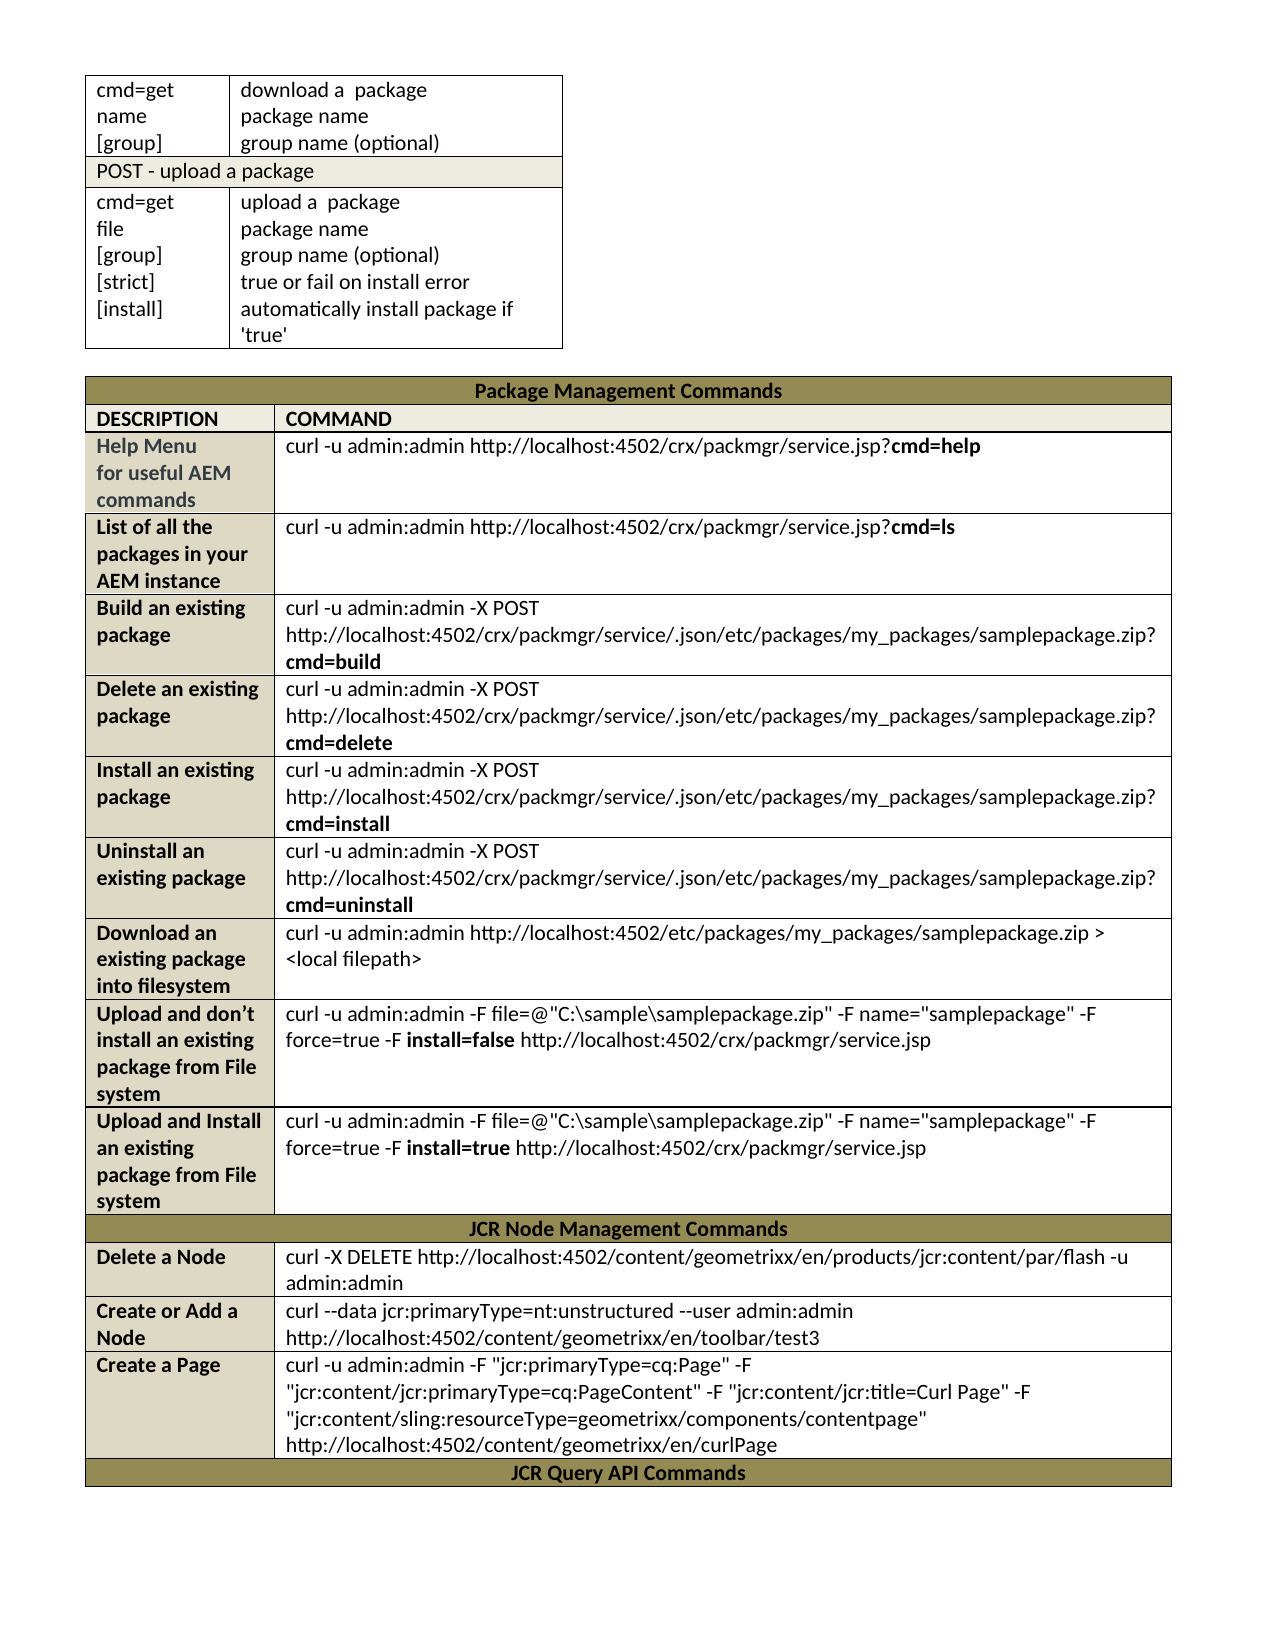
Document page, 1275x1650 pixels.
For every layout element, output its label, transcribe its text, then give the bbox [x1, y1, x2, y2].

table_cell cmd=get name [group] [86, 76, 229, 156]
table_header Package Management Commands [86, 377, 1171, 404]
table_cell curl -u admin:admin http://localhost:4502/etc/packages/my_packages/samplepackage.zip > <local filepath> [275, 919, 1171, 999]
table_cell Delete an existing package [86, 676, 274, 756]
table_cell Create or Add a Node [86, 1297, 274, 1351]
table_cell curl -X DELETE http://localhost:4502/content/geometrixx/en/products/jcr:content/par/flash -u admin:admin [275, 1243, 1171, 1296]
table_cell List of all the packages in your AEM instance [86, 514, 274, 593]
table_cell Upload and don’t install an existing package from File system [86, 1000, 274, 1106]
table_cell Create a Page [86, 1352, 274, 1458]
table_cell Download an existing package into filesystem [86, 919, 274, 999]
table_cell cmd=get file [group] [strict] [install] [86, 188, 229, 348]
table_cell POST - upload a package [86, 157, 562, 187]
table_cell Delete a Node [86, 1243, 274, 1296]
table_cell upload a package package name group name (optional) true or fail on install error automatically install package if 'true' [230, 188, 562, 348]
table_cell curl -u admin:admin -X POST http://localhost:4502/crx/packmgr/service/.json/etc/packages/my_packages/samplepackage.zip?cmd=build [275, 595, 1171, 674]
table_cell curl -u admin:admin -X POST http://localhost:4502/crx/packmgr/service/.json/etc/packages/my_packages/samplepackage.zip?cmd=uninstall [275, 838, 1171, 918]
table_cell Help Menu for useful AEM commands [85, 433, 274, 512]
table_cell DESCRIPTION [86, 405, 274, 431]
table_cell curl -u admin:admin -F file=@"C:\sample\samplepackage.zip" -F name="samplepackage" -F force=true -F install=true http://localhost:4502/crx/packmgr/service.jsp [275, 1108, 1171, 1214]
table_cell curl -u admin:admin http://localhost:4502/crx/packmgr/service.jsp?cmd=help [275, 433, 1171, 512]
table_cell download a package package name group name (optional) [230, 76, 562, 156]
table_cell JCR Node Management Commands [86, 1215, 1171, 1242]
table_cell Install an existing package [86, 757, 274, 837]
table_cell curl -u admin:admin -X POST http://localhost:4502/crx/packmgr/service/.json/etc/packages/my_packages/samplepackage.zip?cmd=delete [275, 676, 1171, 756]
table_cell JCR Query API Commands [86, 1459, 1171, 1486]
table_cell curl --data jcr:primaryType=nt:unstructured --user admin:admin http://localhost:4502/content/geometrixx/en/toolbar/test3 [275, 1297, 1171, 1351]
table_cell curl -u admin:admin -F "jcr:primaryType=cq:Page" -F "jcr:content/jcr:primaryType=cq:PageContent" -F "jcr:content/jcr:title=Curl Page" -F "jcr:content/sling:resourceType=geometrixx/components/contentpage" http://localhost:4502/content/geometrixx/en/curlPage [275, 1352, 1171, 1458]
table_cell Build an existing package [86, 595, 274, 674]
table_cell Uninstall an existing package [86, 838, 274, 918]
table_cell COMMAND [275, 405, 1171, 431]
table_cell curl -u admin:admin -F file=@"C:\sample\samplepackage.zip" -F name="samplepackage" -F force=true -F install=false http://localhost:4502/crx/packmgr/service.jsp [275, 1000, 1171, 1106]
table_cell curl -u admin:admin -X POST http://localhost:4502/crx/packmgr/service/.json/etc/packages/my_packages/samplepackage.zip?cmd=install [275, 757, 1171, 837]
table_cell Upload and Install an existing package from File system [86, 1108, 274, 1214]
table_cell curl -u admin:admin http://localhost:4502/crx/packmgr/service.jsp?cmd=ls [275, 514, 1171, 593]
